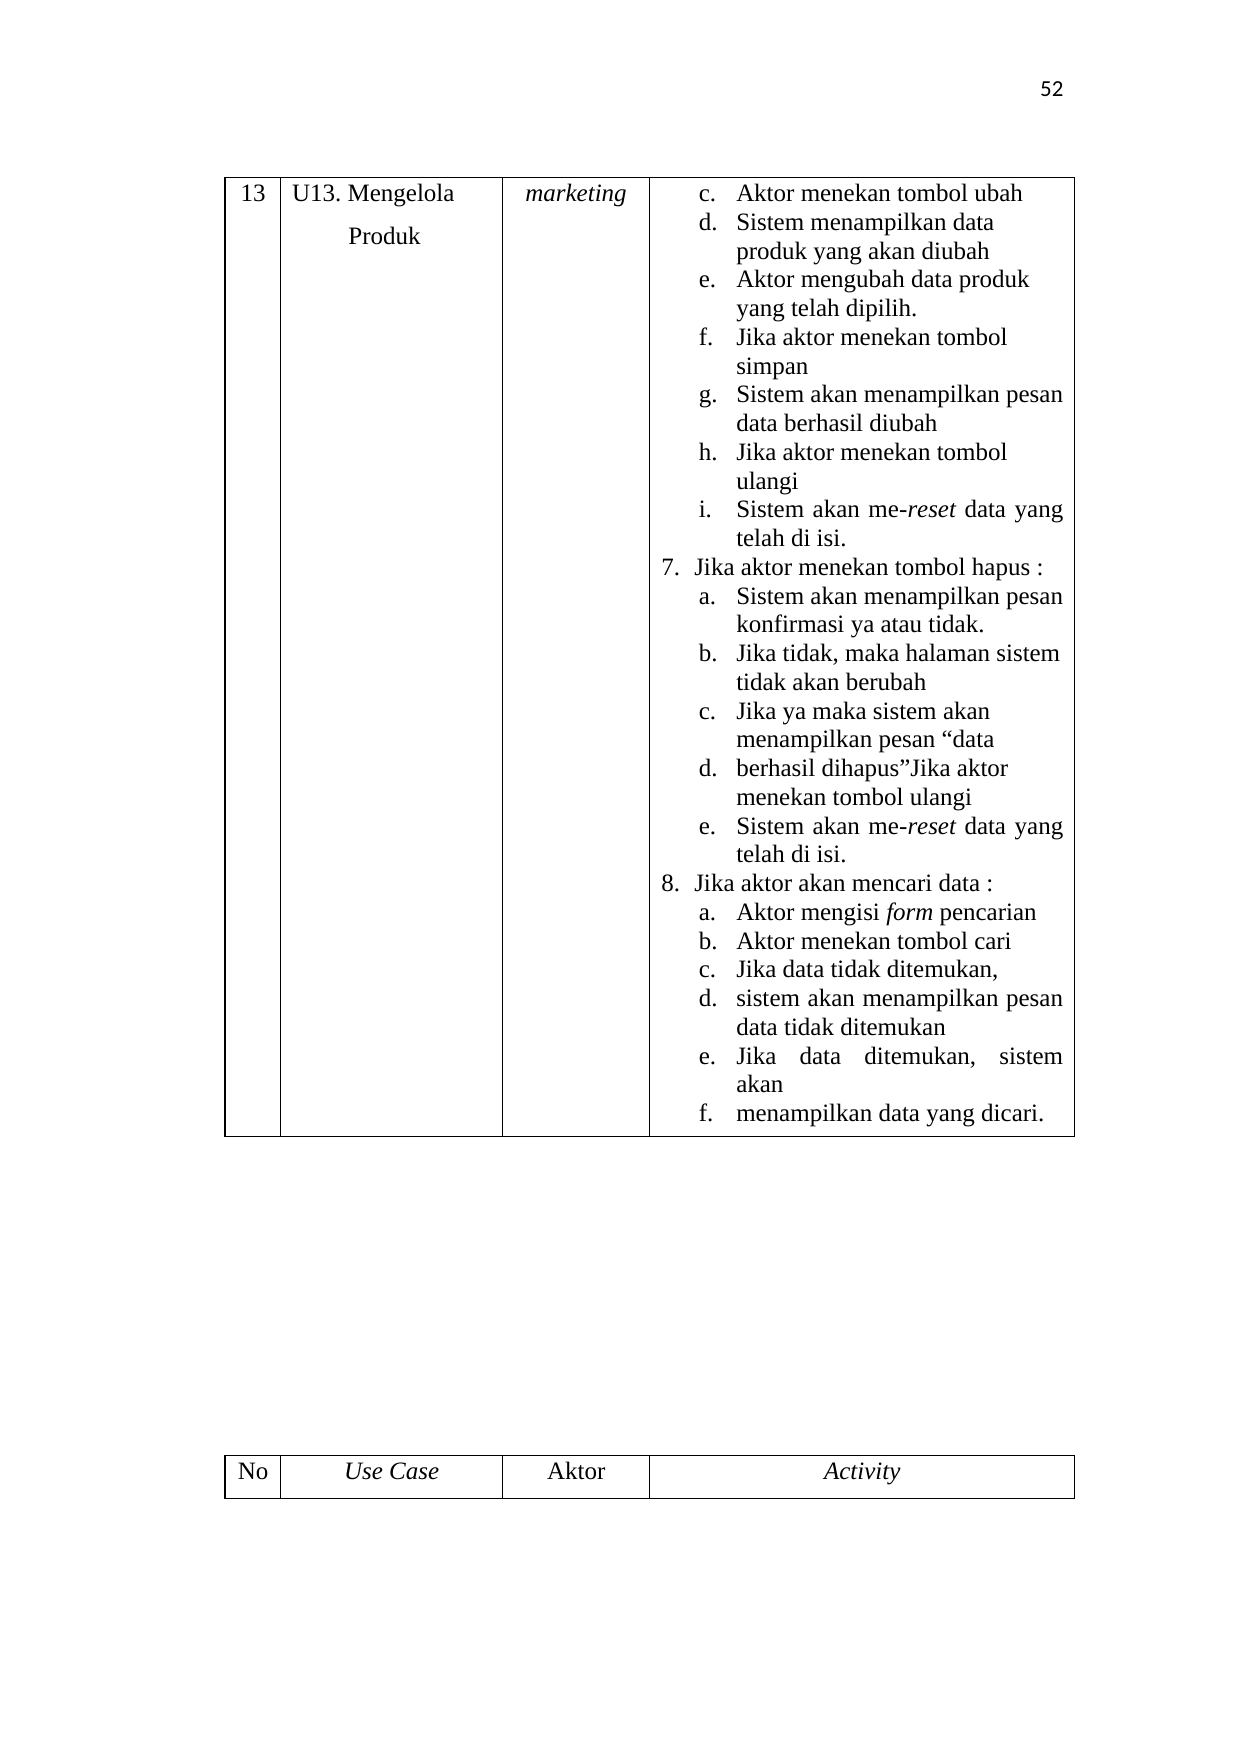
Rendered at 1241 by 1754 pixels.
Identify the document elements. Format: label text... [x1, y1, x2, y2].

table_header Use Case [281, 1456, 502, 1498]
table_header No [226, 1456, 280, 1498]
table_cell U13. Mengelola Produk [281, 178, 502, 1136]
table_cell Aktor menekan tombol ubah Sistem menampilkan data produk yang akan diubah Aktor mengubah data produk yang telah dipilih. Jika aktor menekan tombol simpan Sistem akan menampilkan pesan data berhasil diubah Jika aktor menekan tombol ulangi Sistem akan me-reset data yang telah di isi. Jika aktor menekan tombol hapus : Sistem akan menampilkan pesan konfirmasi ya atau tidak. Jika tidak, maka halaman sistem tidak akan berubah Jika ya maka sistem akan menampilkan pesan “data berhasil dihapus”Jika aktor menekan tombol ulangi Sistem akan me-reset data yang telah di isi. Jika aktor akan mencari data : Aktor mengisi form pencarian Aktor menekan tombol cari Jika data tidak ditemukan, sistem akan menampilkan pesan data tidak ditemukan Jika data ditemukan, sistem akan menampilkan data yang dicari. [650, 178, 1074, 1136]
table_header Activity [650, 1456, 1074, 1498]
table_cell marketing [503, 178, 649, 1136]
table_header Aktor [503, 1456, 649, 1498]
table_cell 13 [226, 178, 280, 1136]
